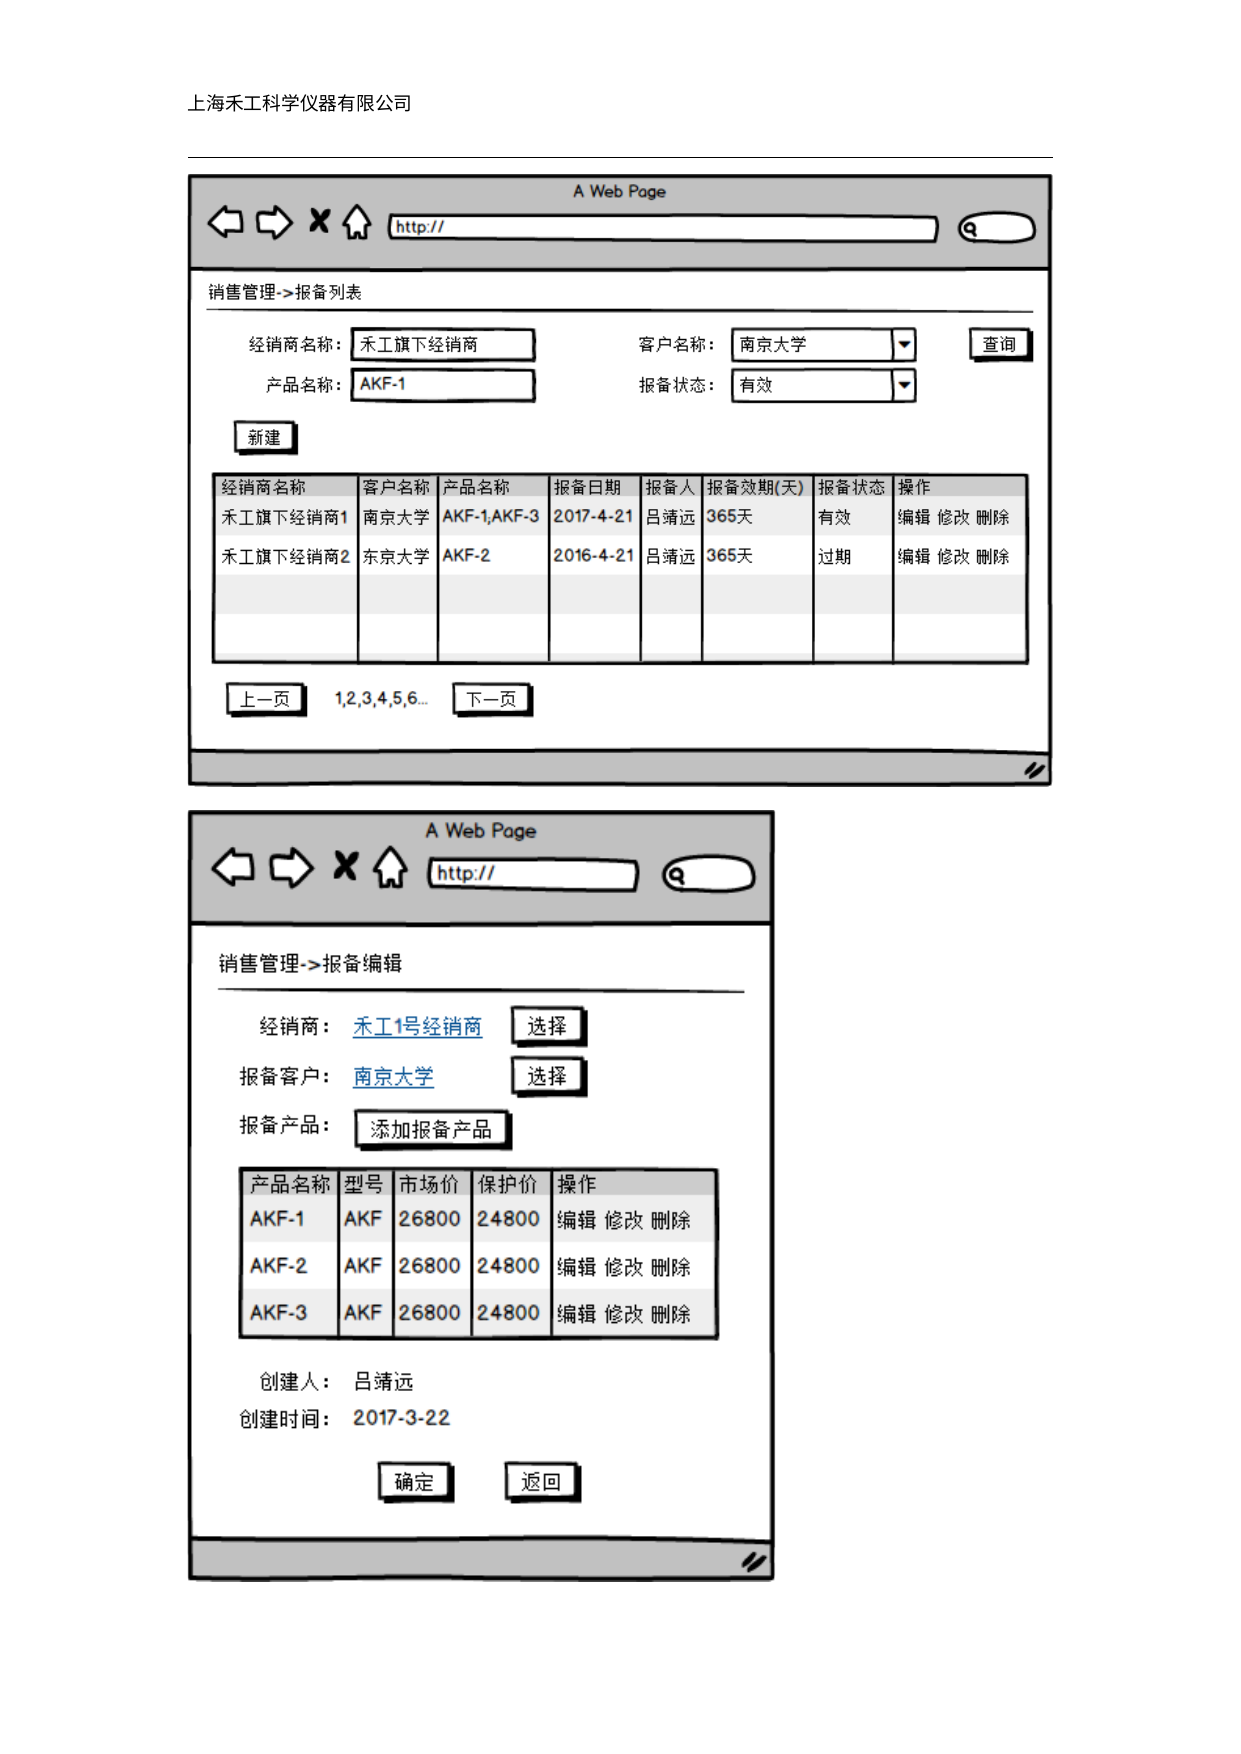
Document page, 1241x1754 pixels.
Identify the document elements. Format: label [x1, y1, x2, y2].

picture [187, 810, 775, 1582]
picture [187, 174, 1053, 787]
